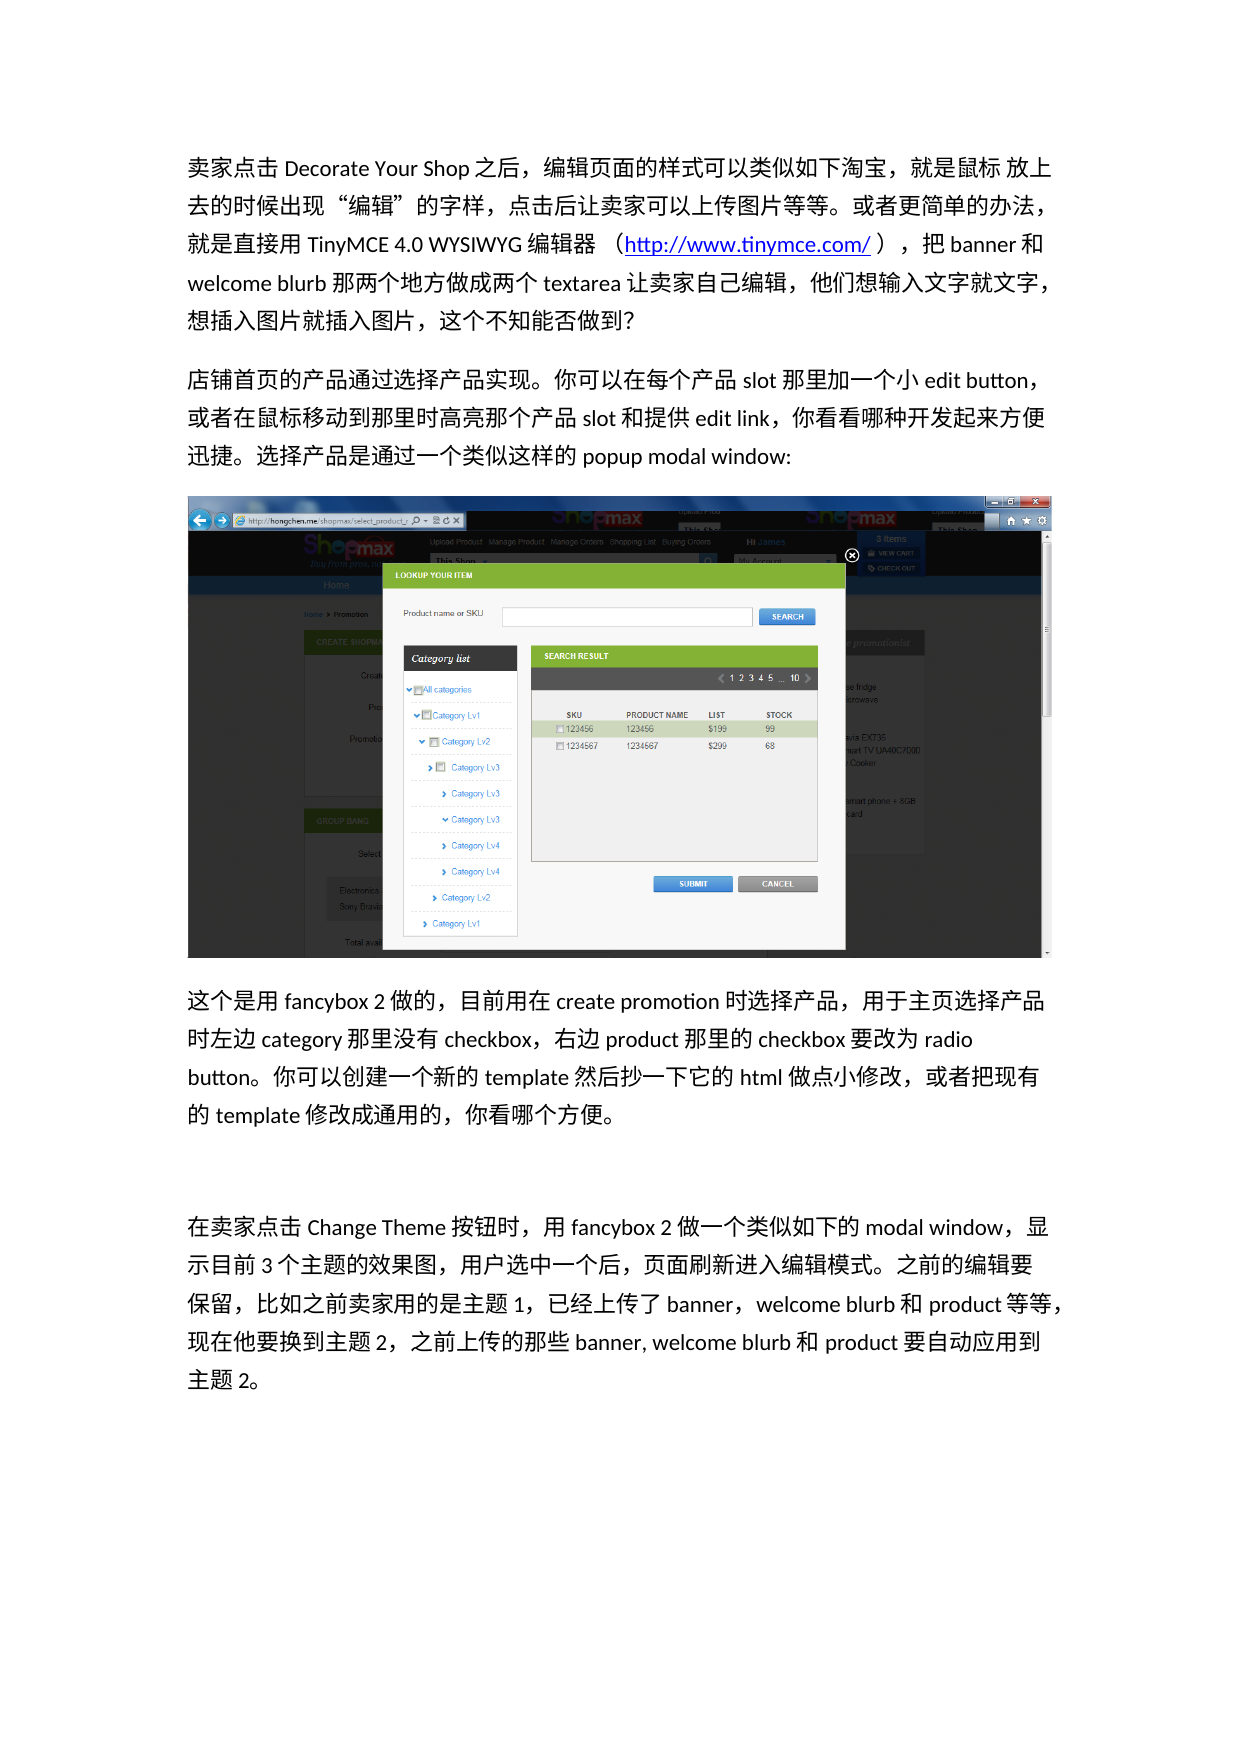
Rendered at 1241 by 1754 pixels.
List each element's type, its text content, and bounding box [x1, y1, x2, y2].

picture [187, 496, 1052, 958]
text 卖家点击 Decorate Your Shop之后，编辑页面的样式可以类似如下淘宝，就是鼠标 放上去的时候出现“编辑”的字样，点击后让卖家可以上传图片等等。或者更简单的办法，就是直接用 TinyMCE 4.0 WYSIWYG 编辑器 （http://www.tinymce.com/ ），把 banner 和 welcome blurb 那两个地方做成两个 textarea 让卖家自己编辑，他们想输入文字就文字，想插入图片就插入图片，这个不知能否做到？ [187, 150, 1053, 336]
text 在卖家点击 Change Theme 按钮时，用 fancybox 2 做一个类似如下的modal window，显示目前3个主题的效果图，用户选中一个后，页面刷新进入编辑模式。之前的编辑要保留，比如之前卖家用的是主题1，已经上传了banner，welcome blurb 和 product等等，现在他要换到主题2，之前上传的那些banner, welcome blurb 和 product 要自动应用到主题2。 [187, 1209, 1053, 1395]
text 店铺首页的产品通过选择产品实现。你可以在每个产品 slot 那里加一个小 edit button，或者在鼠标移动到那里时高亮那个产品 slot 和提供 edit link，你看看哪种开发起来方便迅捷。选择产品是通过一个类似这样的 popup modal window: [187, 361, 1053, 471]
text 这个是用 fancybox 2 做的，目前用在 create promotion 时选择产品，用于主页选择产品时左边 category 那里没有 checkbox，右边 product 那里的 checkbox 要改为 radio button。你可以创建一个新的 template然后抄一下它的 html 做点小修改，或者把现有的 template修改成通用的，你看哪个方便。 [187, 983, 1053, 1130]
